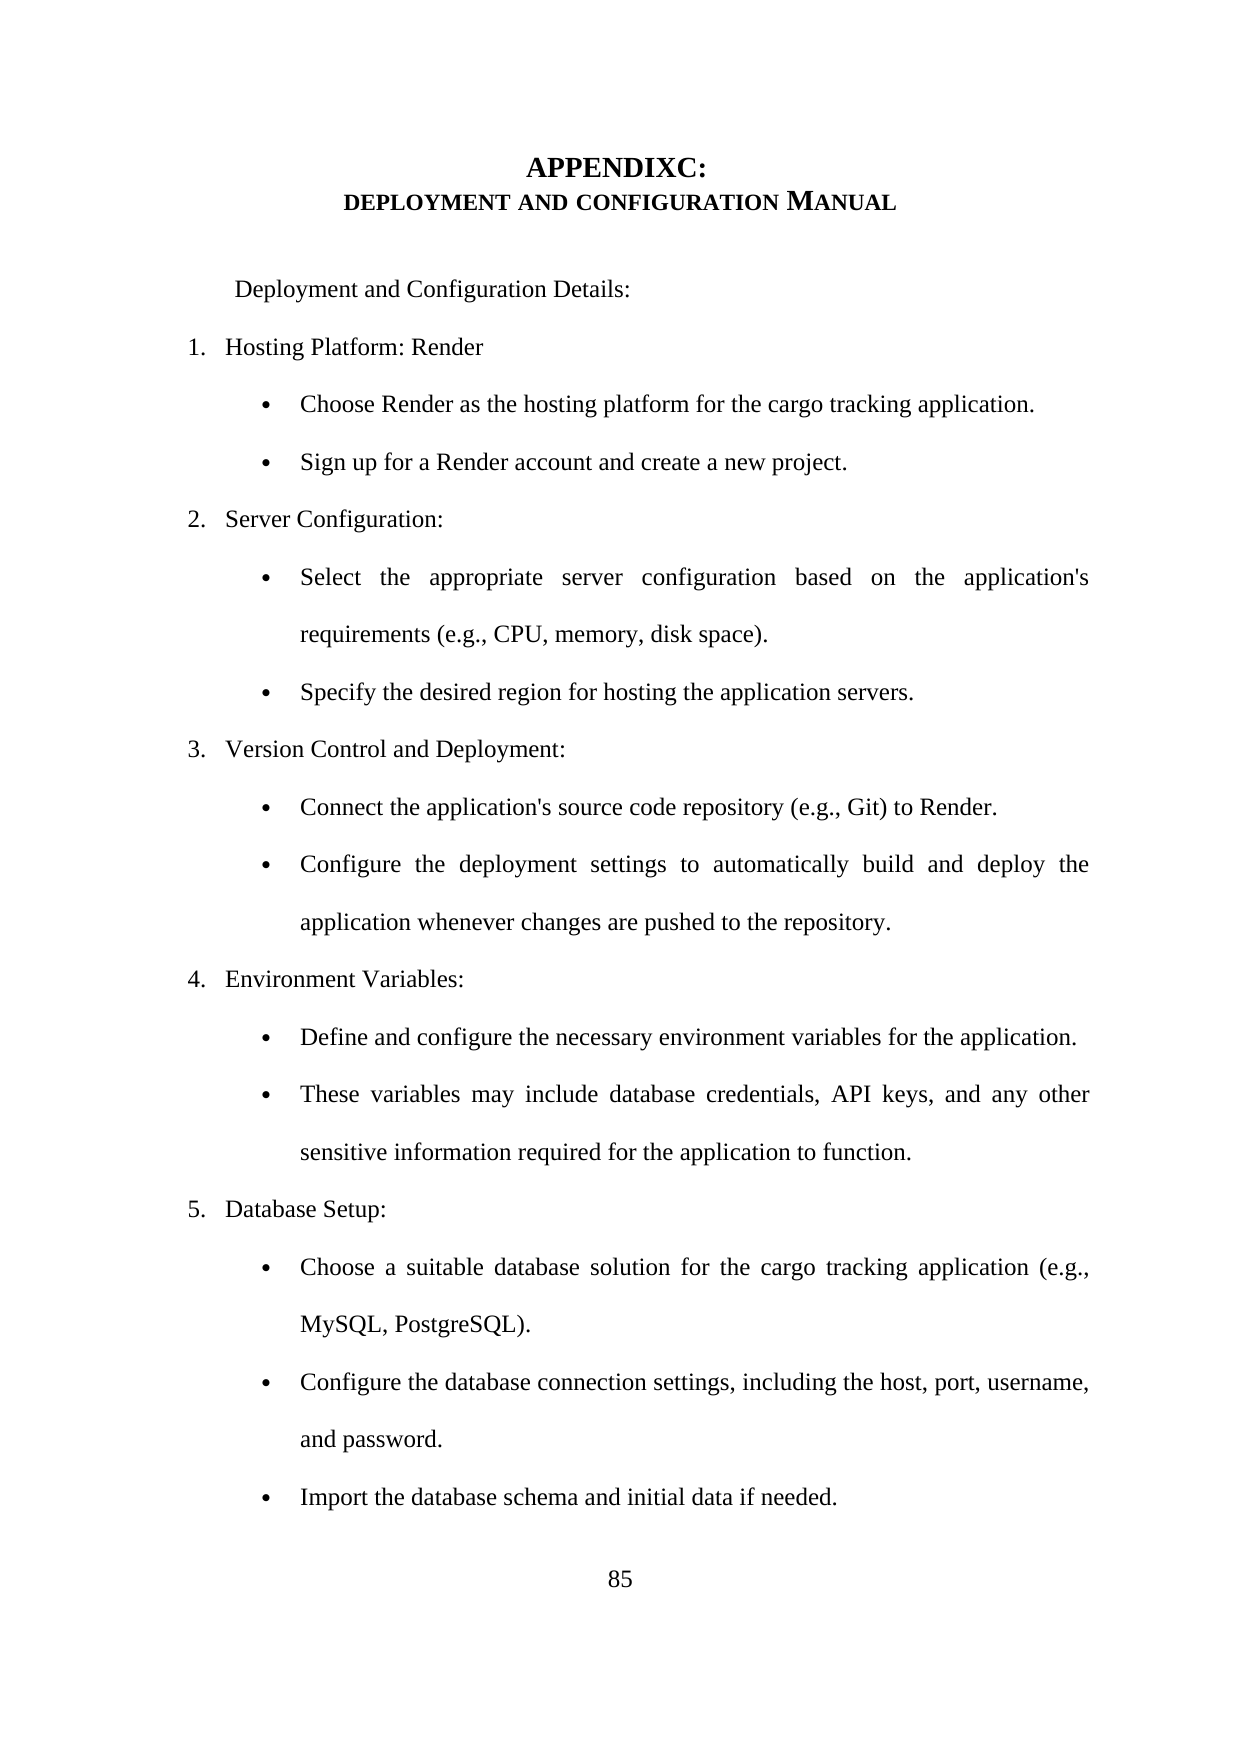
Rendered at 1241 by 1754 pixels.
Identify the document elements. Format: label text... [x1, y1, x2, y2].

list Hosting Platform: Render [187, 332, 1090, 361]
list Select the appropriate server configuration based on the application's requirements (e.g., CPU, memory, disk space). [262, 562, 1090, 648]
list Database Setup: [187, 1194, 1090, 1223]
list Version Control and Deployment: [187, 734, 1090, 763]
list Define and configure the necessary environment variables for the application. [262, 1022, 1090, 1051]
list Specify the desired region for hosting the application servers. [262, 677, 1090, 706]
list Choose Render as the hosting platform for the cargo tracking application. [262, 389, 1090, 418]
list Server Configuration: [187, 504, 1090, 533]
list Environment Variables: [187, 964, 1090, 993]
text APPENDIXC: deployment and configuration Manual [150, 150, 1090, 217]
text Deployment and Configuration Details: [150, 274, 1090, 303]
list These variables may include database credentials, API keys, and any other sensitive information required for the application to function. [262, 1079, 1090, 1166]
list Configure the deployment settings to automatically build and deploy the application whenever changes are pushed to the repository. [262, 849, 1090, 936]
list Connect the application's source code repository (e.g., Git) to Render. [262, 792, 1090, 821]
list Configure the database connection settings, including the host, port, username, and password. [262, 1367, 1090, 1453]
list Import the database schema and initial data if needed. [262, 1482, 1090, 1511]
list Choose a suitable database solution for the cargo tracking application (e.g., MySQL, PostgreSQL). [262, 1252, 1090, 1338]
list Sign up for a Render account and create a new project. [262, 447, 1090, 476]
